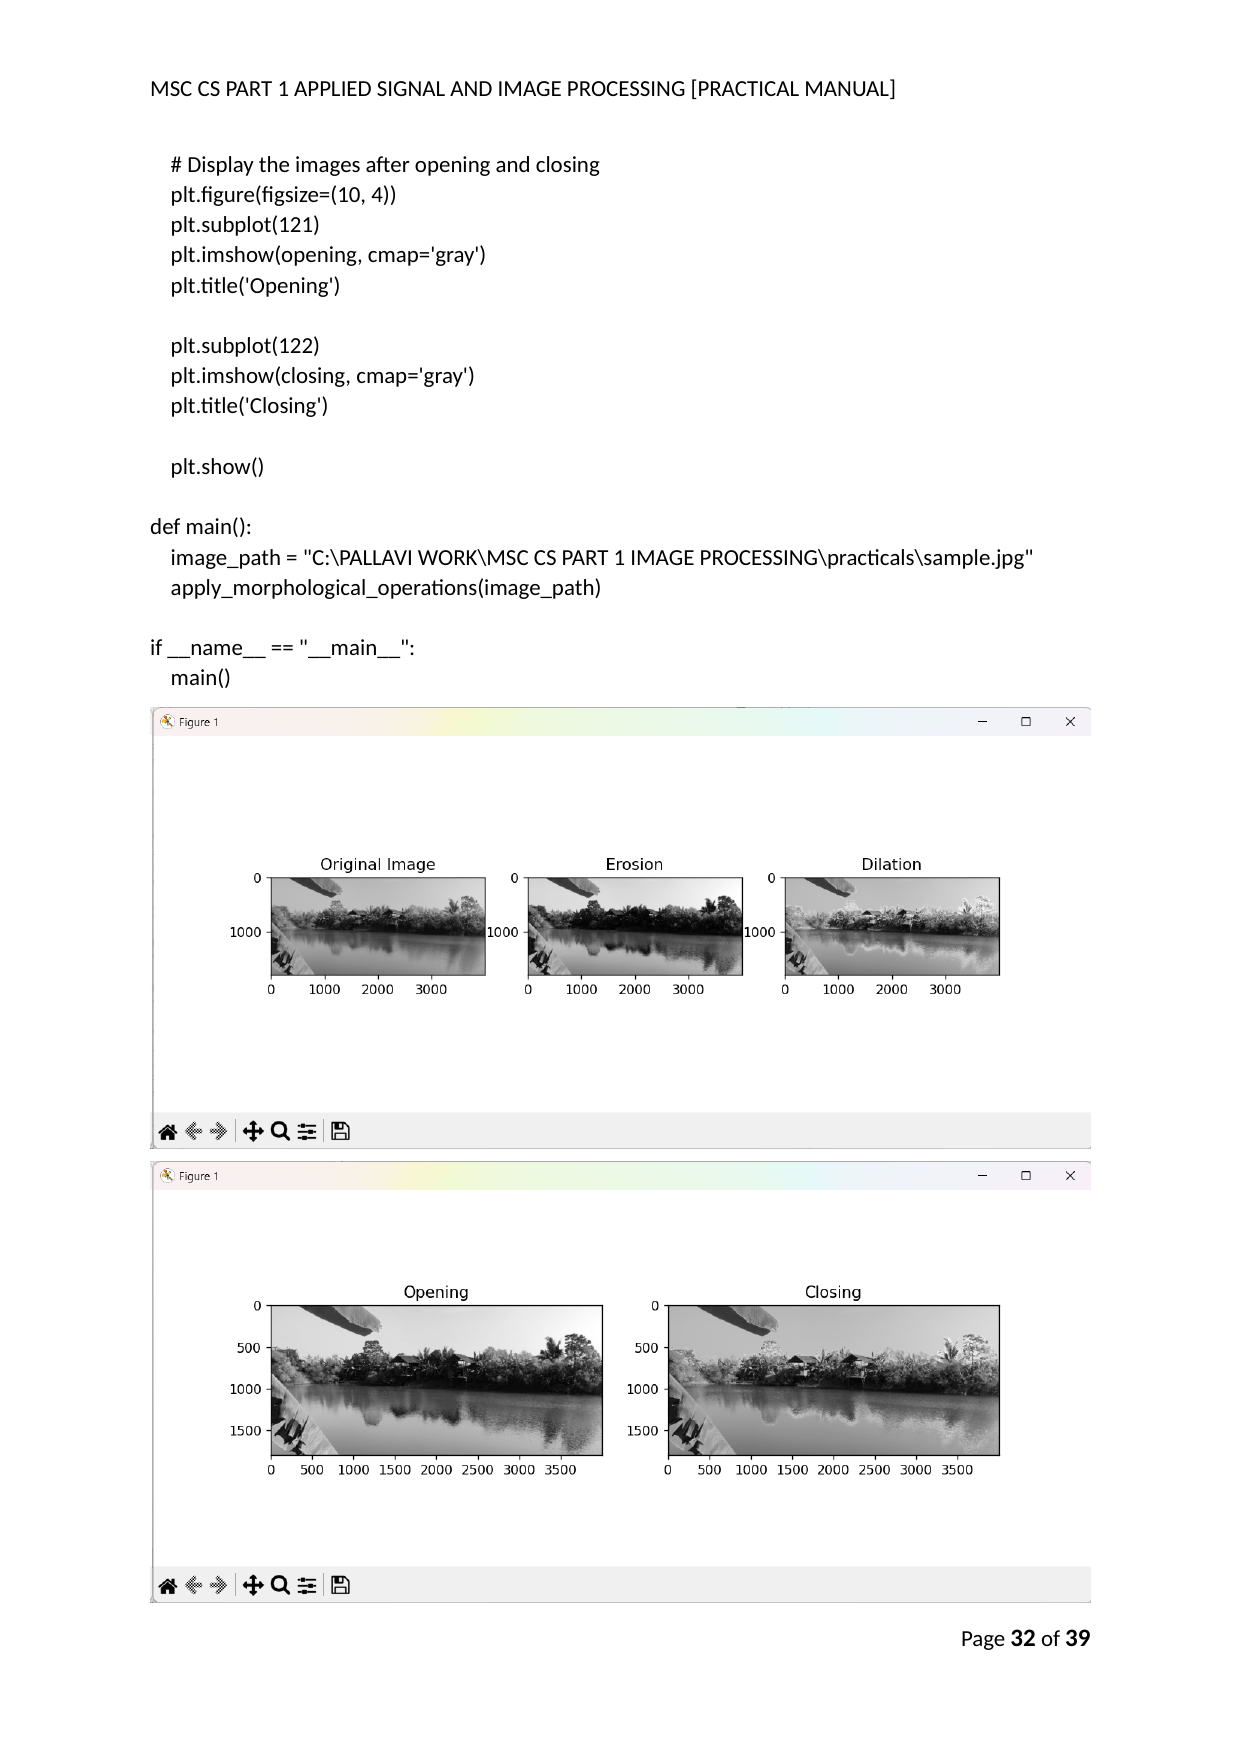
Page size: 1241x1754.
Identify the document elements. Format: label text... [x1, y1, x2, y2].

text main() [150, 663, 1090, 692]
text plt.subplot(122) [150, 331, 1090, 359]
text image_path = "C:\PALLAVI WORK\MSC CS PART 1 IMAGE PROCESSING\practicals\sample.jpg" [150, 543, 1090, 571]
text plt.imshow(opening, cmap='gray') [150, 241, 1090, 269]
text def main(): [150, 512, 1090, 541]
picture [150, 707, 1091, 1149]
text plt.imshow(closing, cmap='gray') [150, 361, 1090, 389]
text plt.subplot(121) [150, 210, 1090, 238]
picture [150, 1161, 1091, 1603]
text apply_morphological_operations(image_path) [150, 573, 1090, 601]
text # Display the images after opening and closing [150, 150, 1090, 178]
text plt.title('Opening') [150, 271, 1090, 299]
text if __name__ == "__main__": [150, 633, 1090, 661]
text plt.figure(figsize=(10, 4)) [150, 180, 1090, 208]
text plt.title('Closing') [150, 392, 1090, 420]
text plt.show() [150, 452, 1090, 480]
